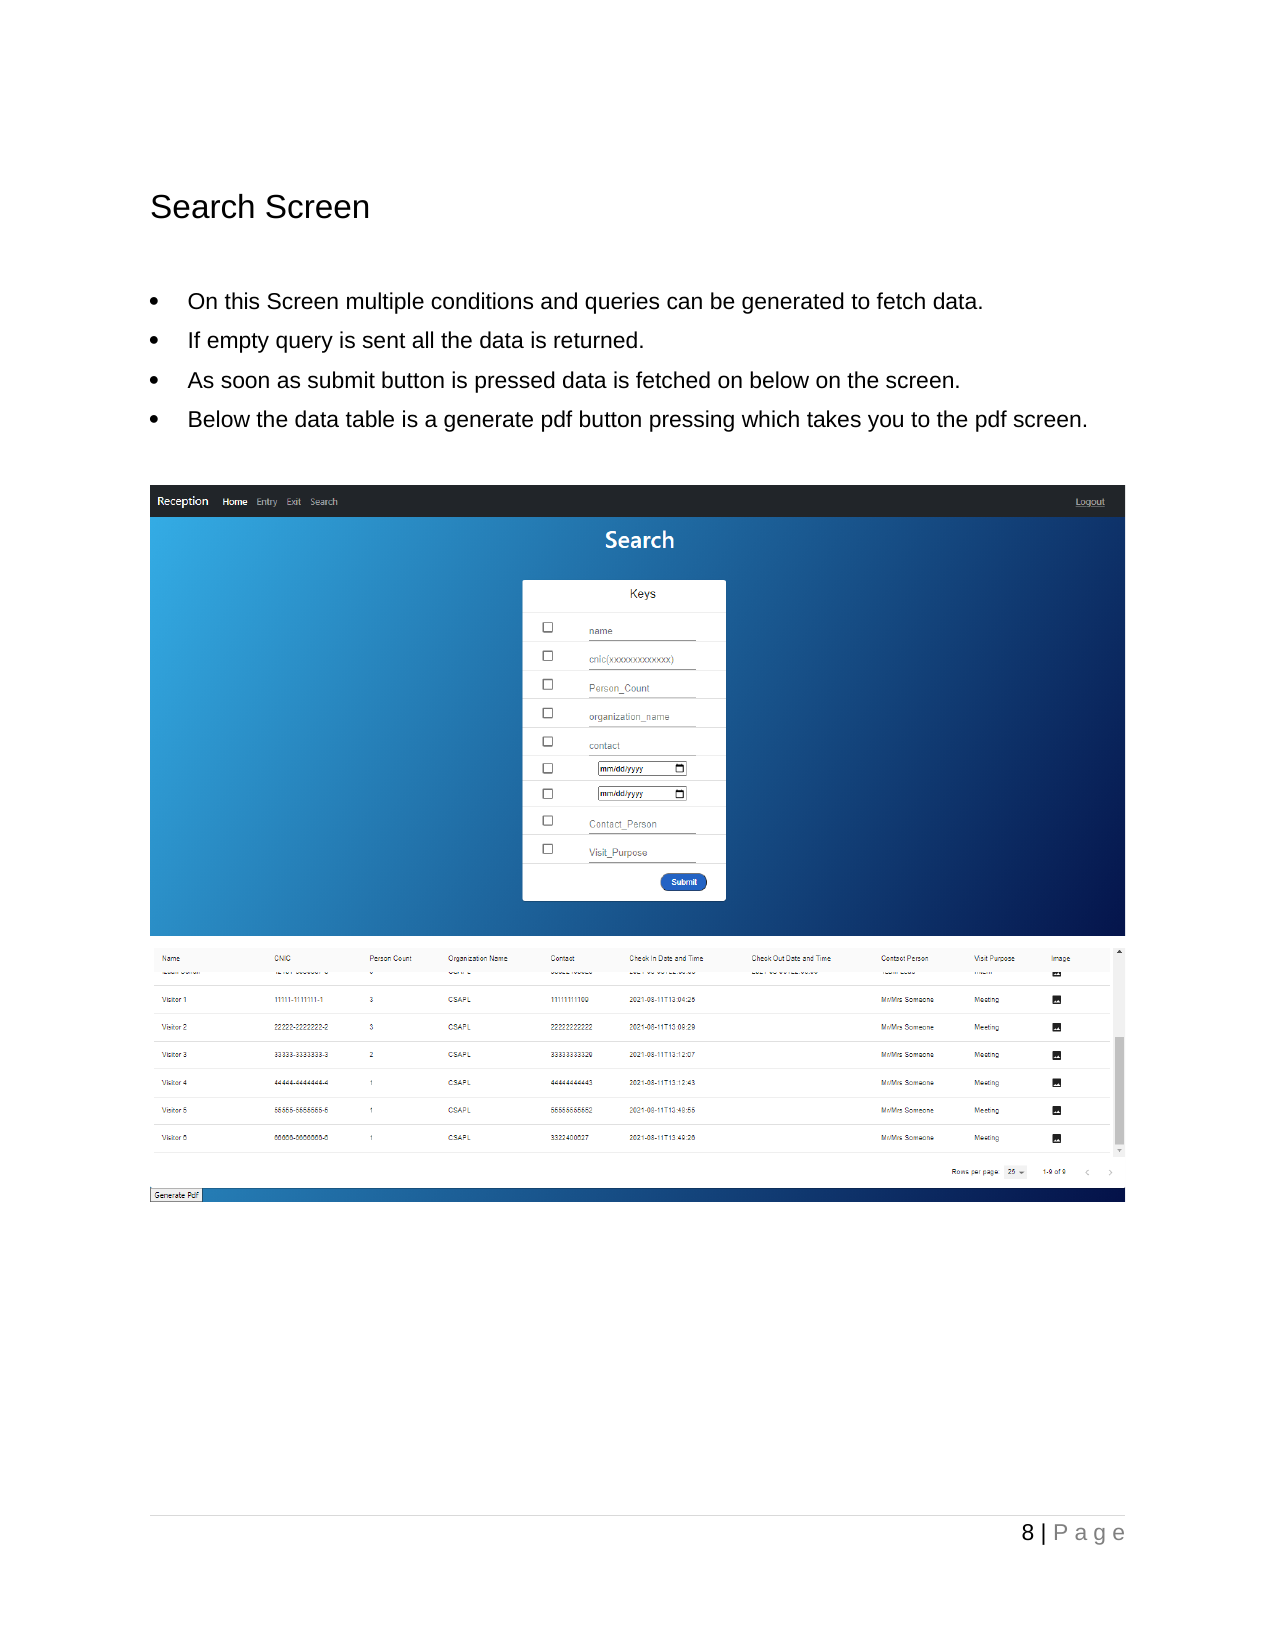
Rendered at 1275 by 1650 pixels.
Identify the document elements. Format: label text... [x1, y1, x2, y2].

list On this Screen multiple conditions and queries can be generated to fetch data. [150, 288, 1125, 314]
subtitle Search Screen [150, 187, 1125, 226]
list As soon as submit button is pressed data is fetched on below on the screen. [150, 367, 1125, 393]
picture [150, 485, 1125, 936]
list If empty query is sent all the data is returned. [150, 327, 1125, 354]
list Below the data table is a generate pdf button pressing which takes you to the pdf screen. [150, 406, 1125, 433]
picture [150, 948, 1125, 1202]
